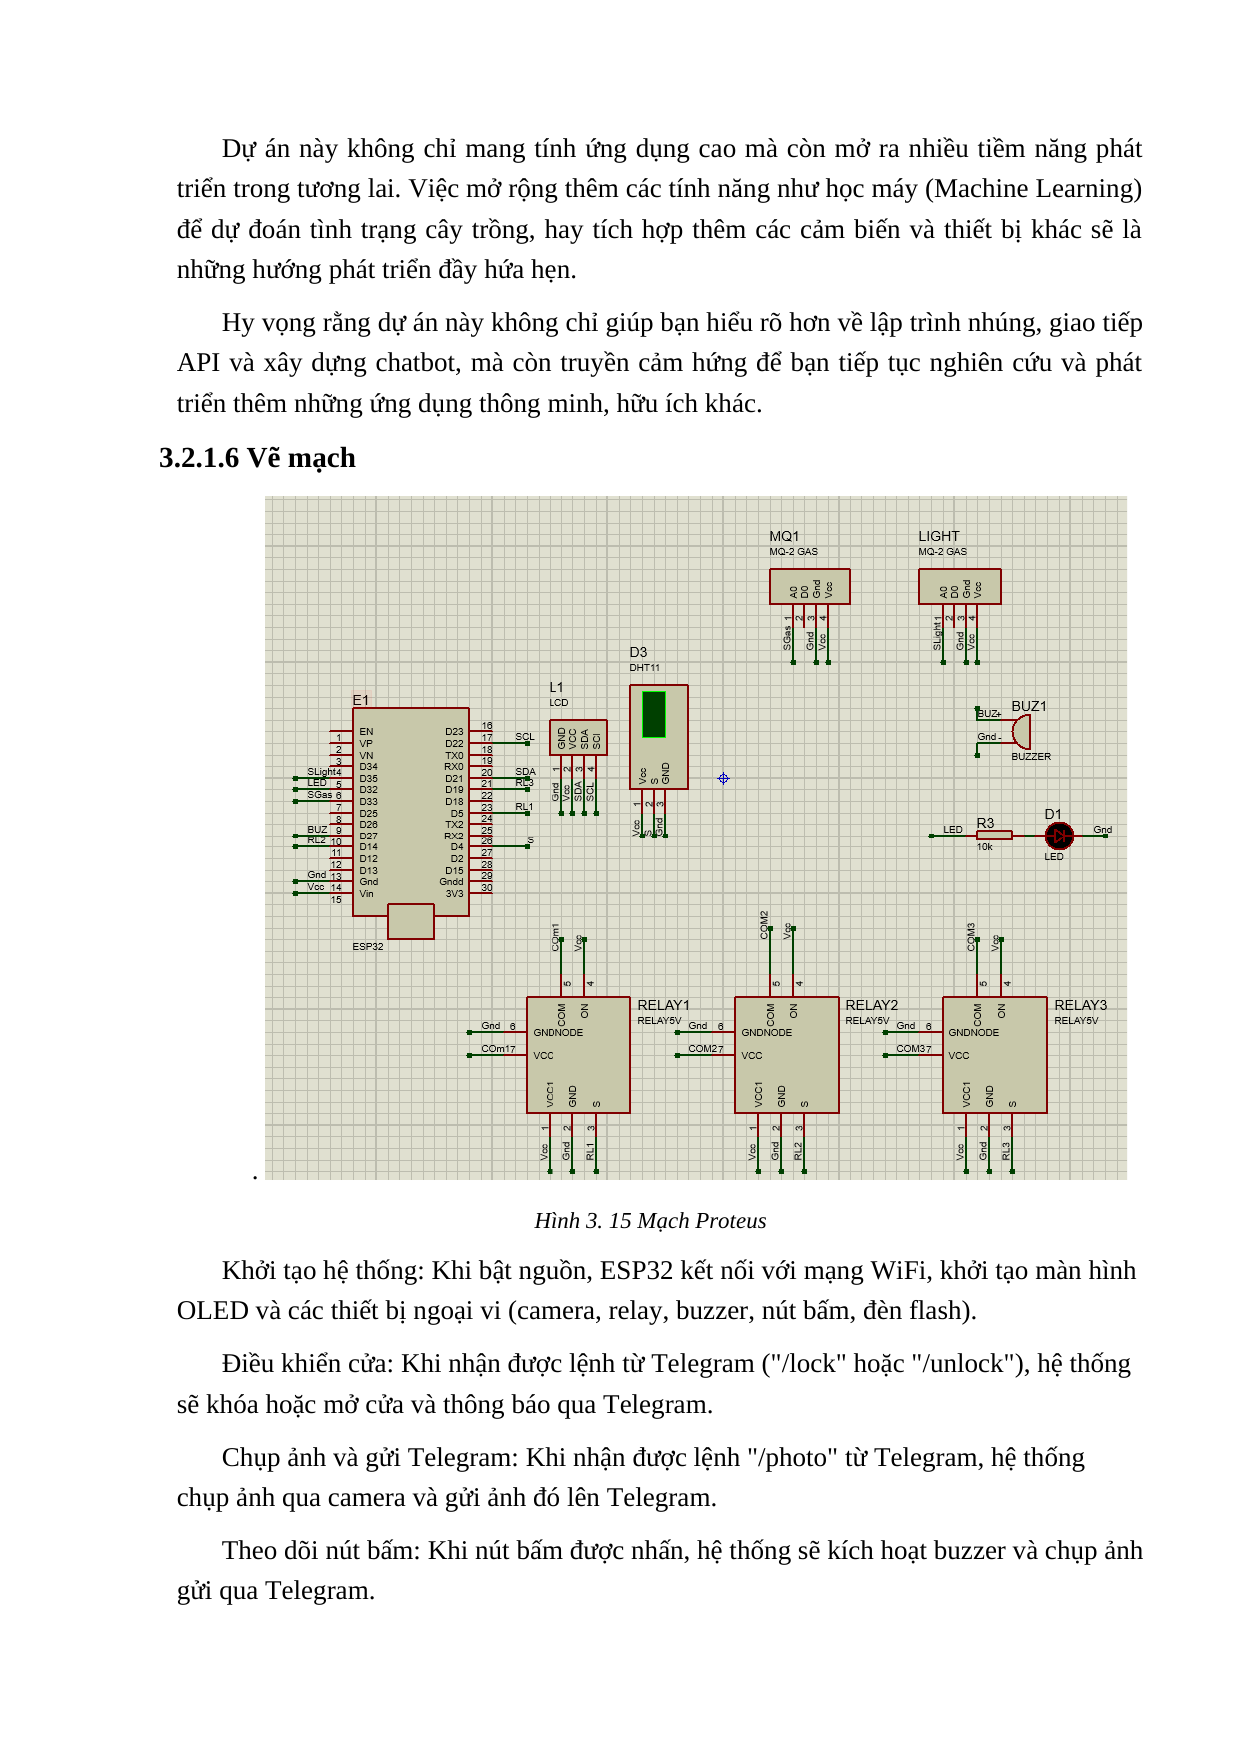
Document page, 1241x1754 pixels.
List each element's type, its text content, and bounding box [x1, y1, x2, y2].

text Theo dõi nút bấm: Khi nút bấm được nhấn, hệ thống sẽ kích hoạt buzzer và chụp ảnh gửi qua Telegram. [177, 1534, 1144, 1606]
text 3.2.1.6 Vẽ mạch [159, 440, 1144, 473]
text Khởi tạo hệ thống: Khi bật nguồn, ESP32 kết nối với mạng WiFi, khởi tạo màn hình OLED và các thiết bị ngoại vi (camera, relay, buzzer, nút bấm, đèn flash). [177, 1254, 1144, 1326]
text Hy vọng rằng dự án này không chỉ giúp bạn hiểu rõ hơn về lập trình nhúng, giao tiếp API và xây dựng chatbot, mà còn truyền cảm hứng để bạn tiếp tục nghiên cứu và phát triển thêm những ứng dụng thông minh, hữu ích khác. [177, 306, 1144, 418]
text Chụp ảnh và gửi Telegram: Khi nhận được lệnh "/photo" từ Telegram, hệ thống chụp ảnh qua camera và gửi ảnh đó lên Telegram. [177, 1441, 1144, 1512]
text Dự án này không chỉ mang tính ứng dụng cao mà còn mở ra nhiều tiềm năng phát triển trong tương lai. Việc mở rộng thêm các tính năng như học máy (Machine Learning) để dự đoán tình trạng cây trồng, hay tích hợp thêm các cảm biến và thiết bị khác sẽ là những hướng phát triển đầy hứa hẹn. [177, 132, 1144, 284]
picture [265, 496, 1128, 1180]
text Điều khiển cửa: Khi nhận được lệnh từ Telegram ("/lock" hoặc "/unlock"), hệ thống sẽ khóa hoặc mở cửa và thông báo qua Telegram. [177, 1347, 1144, 1419]
